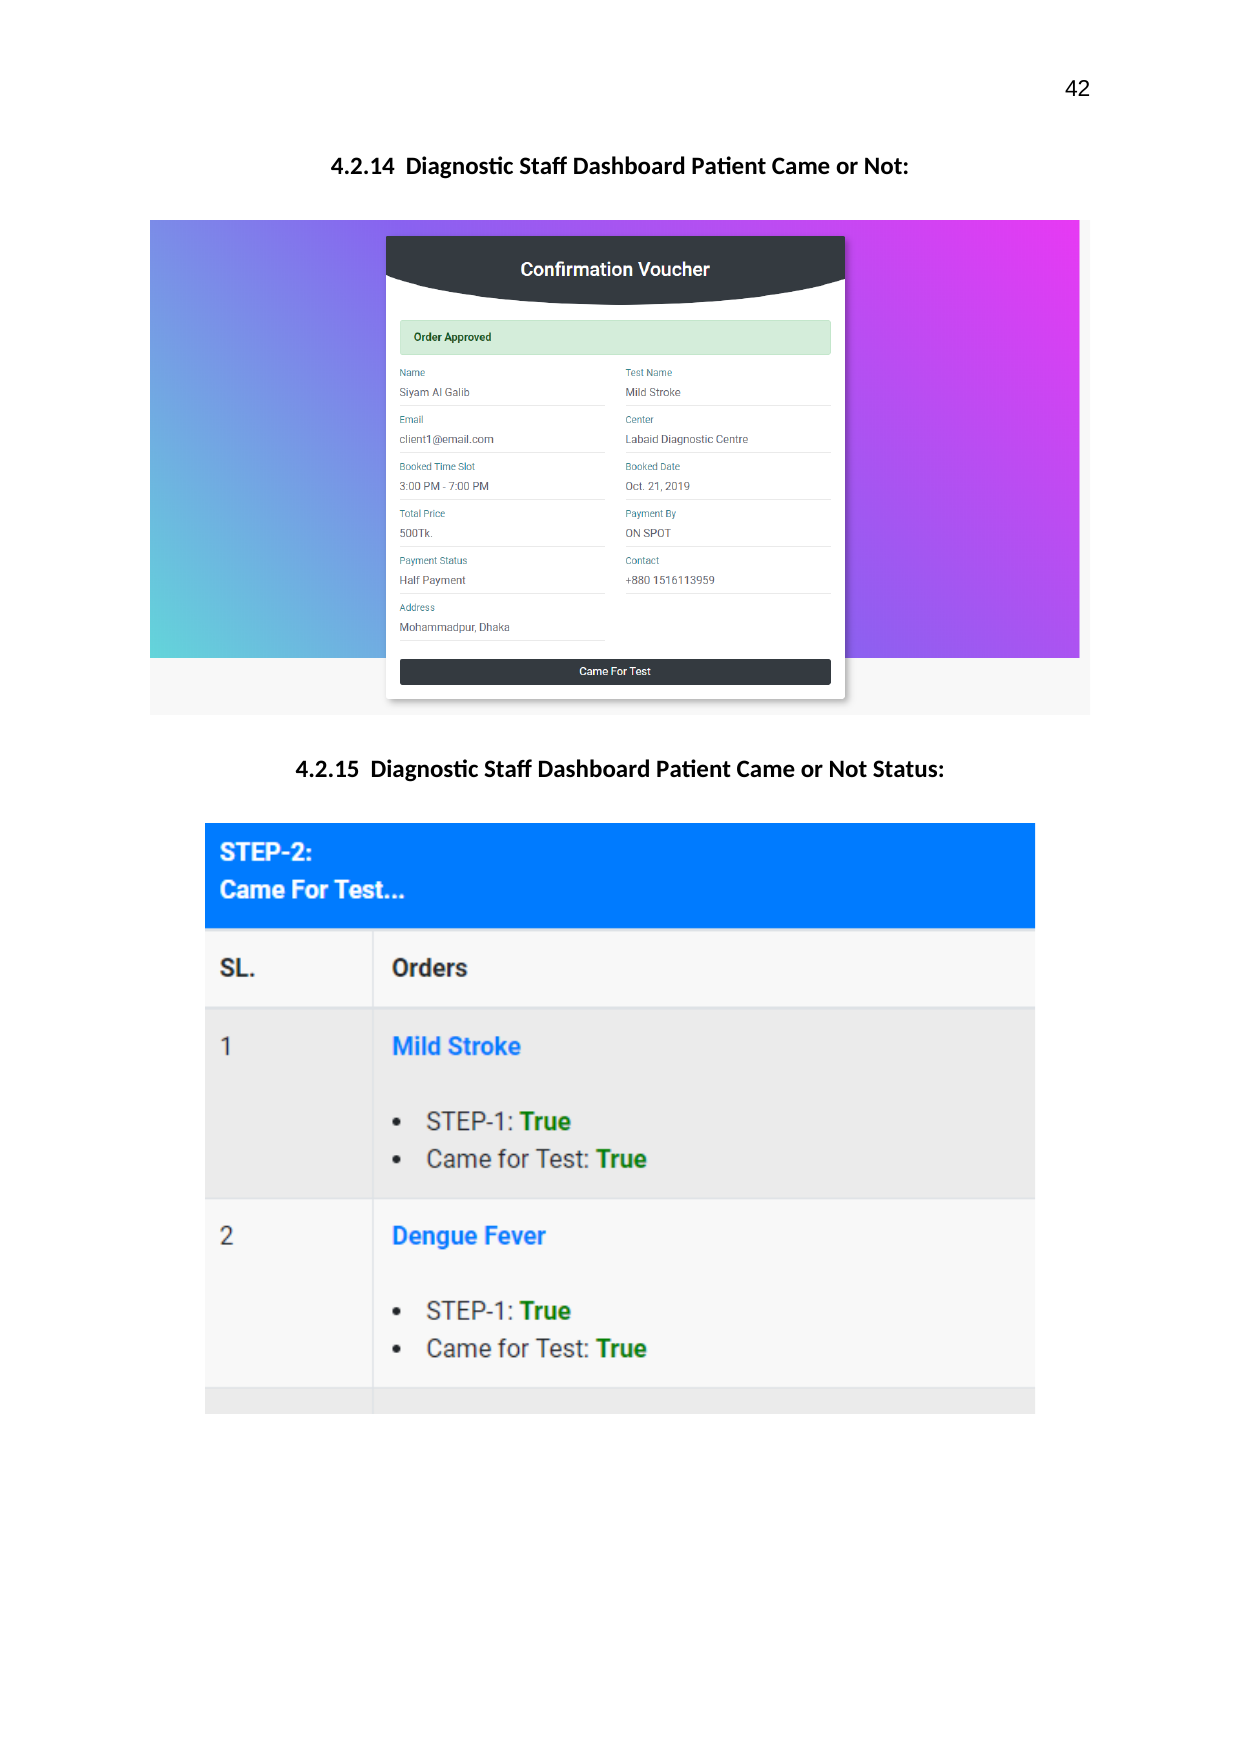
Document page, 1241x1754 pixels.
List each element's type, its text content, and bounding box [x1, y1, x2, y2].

list Diagnostic Staff Dashboard Patient Came or Not Status: [150, 753, 1090, 783]
picture [205, 823, 1035, 1414]
list Diagnostic Staff Dashboard Patient Came or Not: [150, 150, 1090, 181]
picture [150, 220, 1091, 715]
